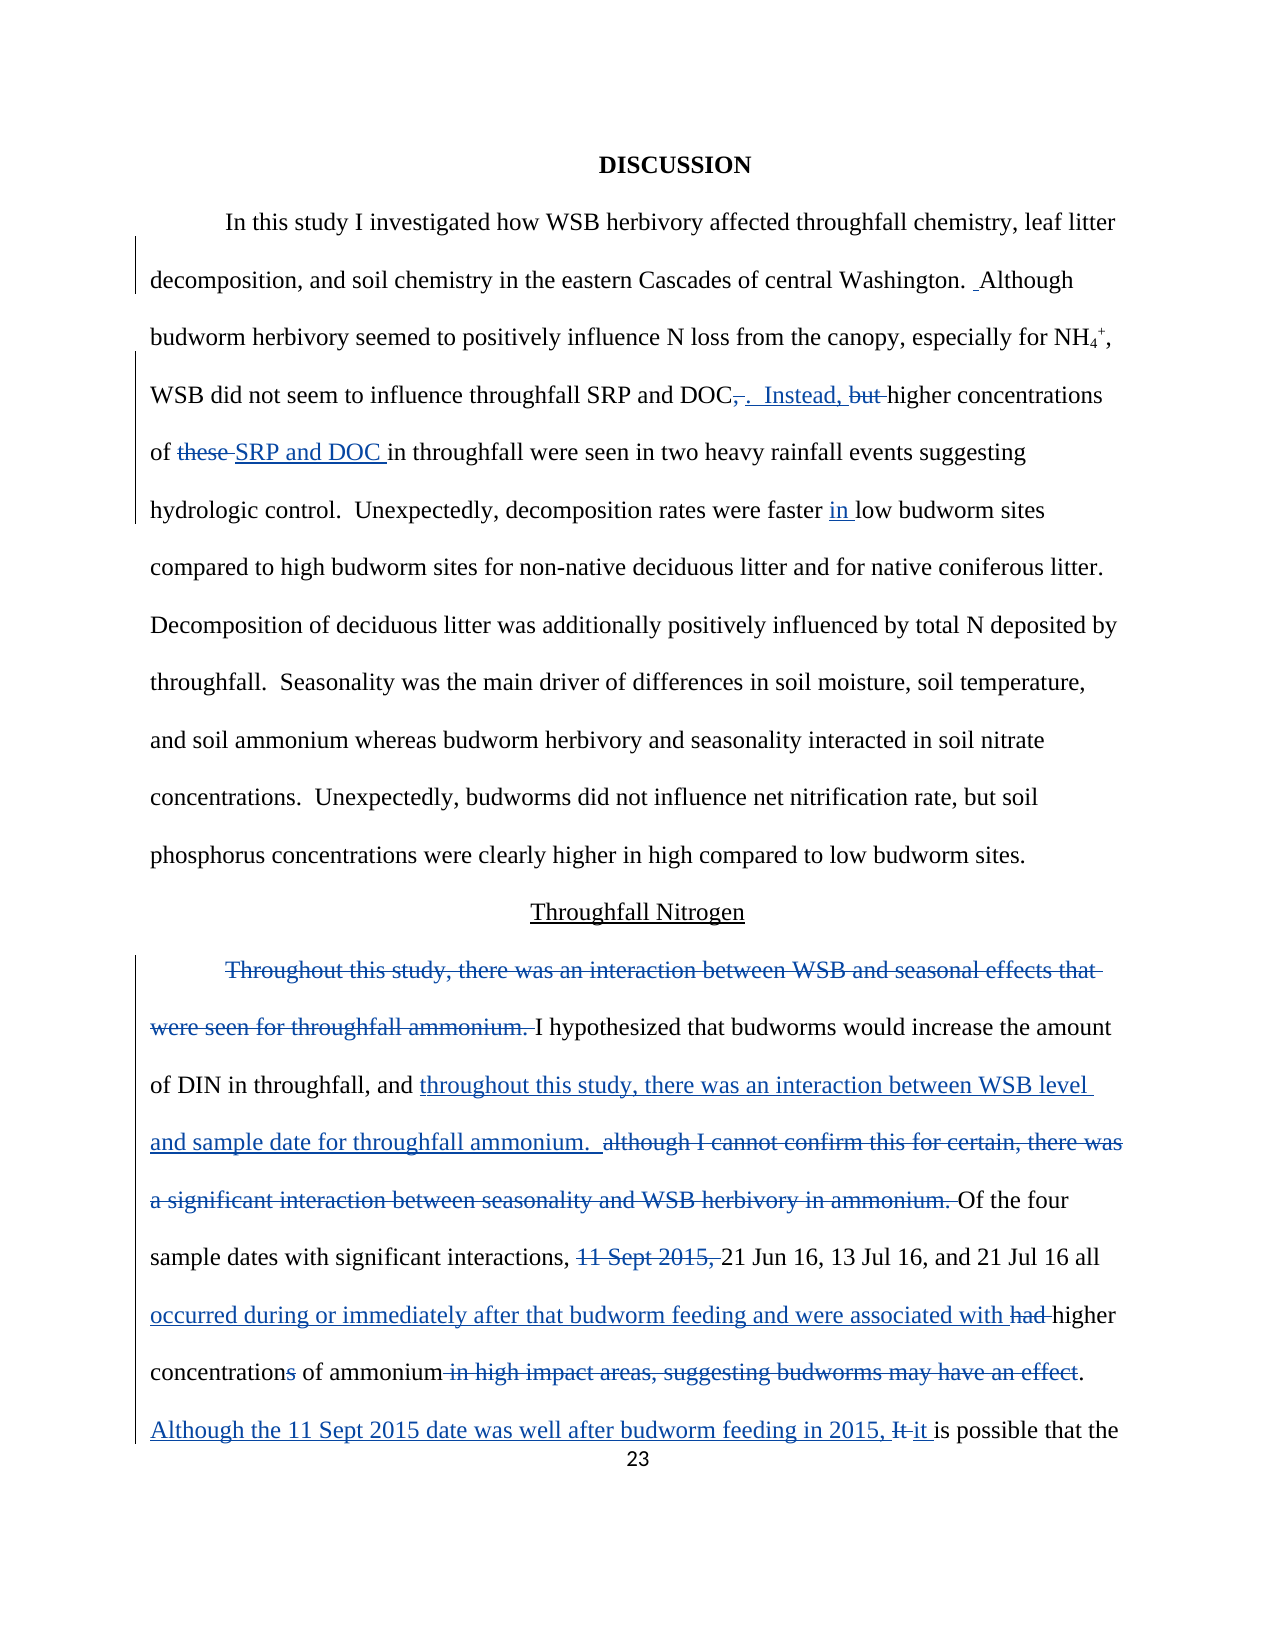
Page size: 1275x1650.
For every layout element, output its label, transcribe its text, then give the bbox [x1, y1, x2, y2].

text DISCUSSION [150, 150, 1125, 179]
text In this study I investigated how WSB herbivory affected throughfall chemistry, leaf litter decomposition, and soil chemistry in the eastern Cascades of central Washington. Although budworm herbivory seemed to positively influence N loss from the canopy, especially for NH4+, WSB did not seem to influence throughfall SRP and DOChigher concentrations of in throughfall were seen in two heavy rainfall events suggesting hydrologic control. Unexpectedly, decomposition rates were faster low budworm sites compared to high budworm sites for non-native deciduous litter and for native coniferous litter. Decomposition of deciduous litter was additionally positively influenced by total N deposited by throughfall. Seasonality was the main driver of differences in soil moisture, soil temperature, and soil ammonium whereas budworm herbivory and seasonality interacted in soil nitrate concentrations. Unexpectedly, budworms did not influence net nitrification rate, but soil phosphorus concentrations were clearly higher in high compared to low budworm sites. [150, 207, 1125, 869]
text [150, 955, 1125, 1444]
text Throughfall Nitrogen [150, 897, 1125, 926]
